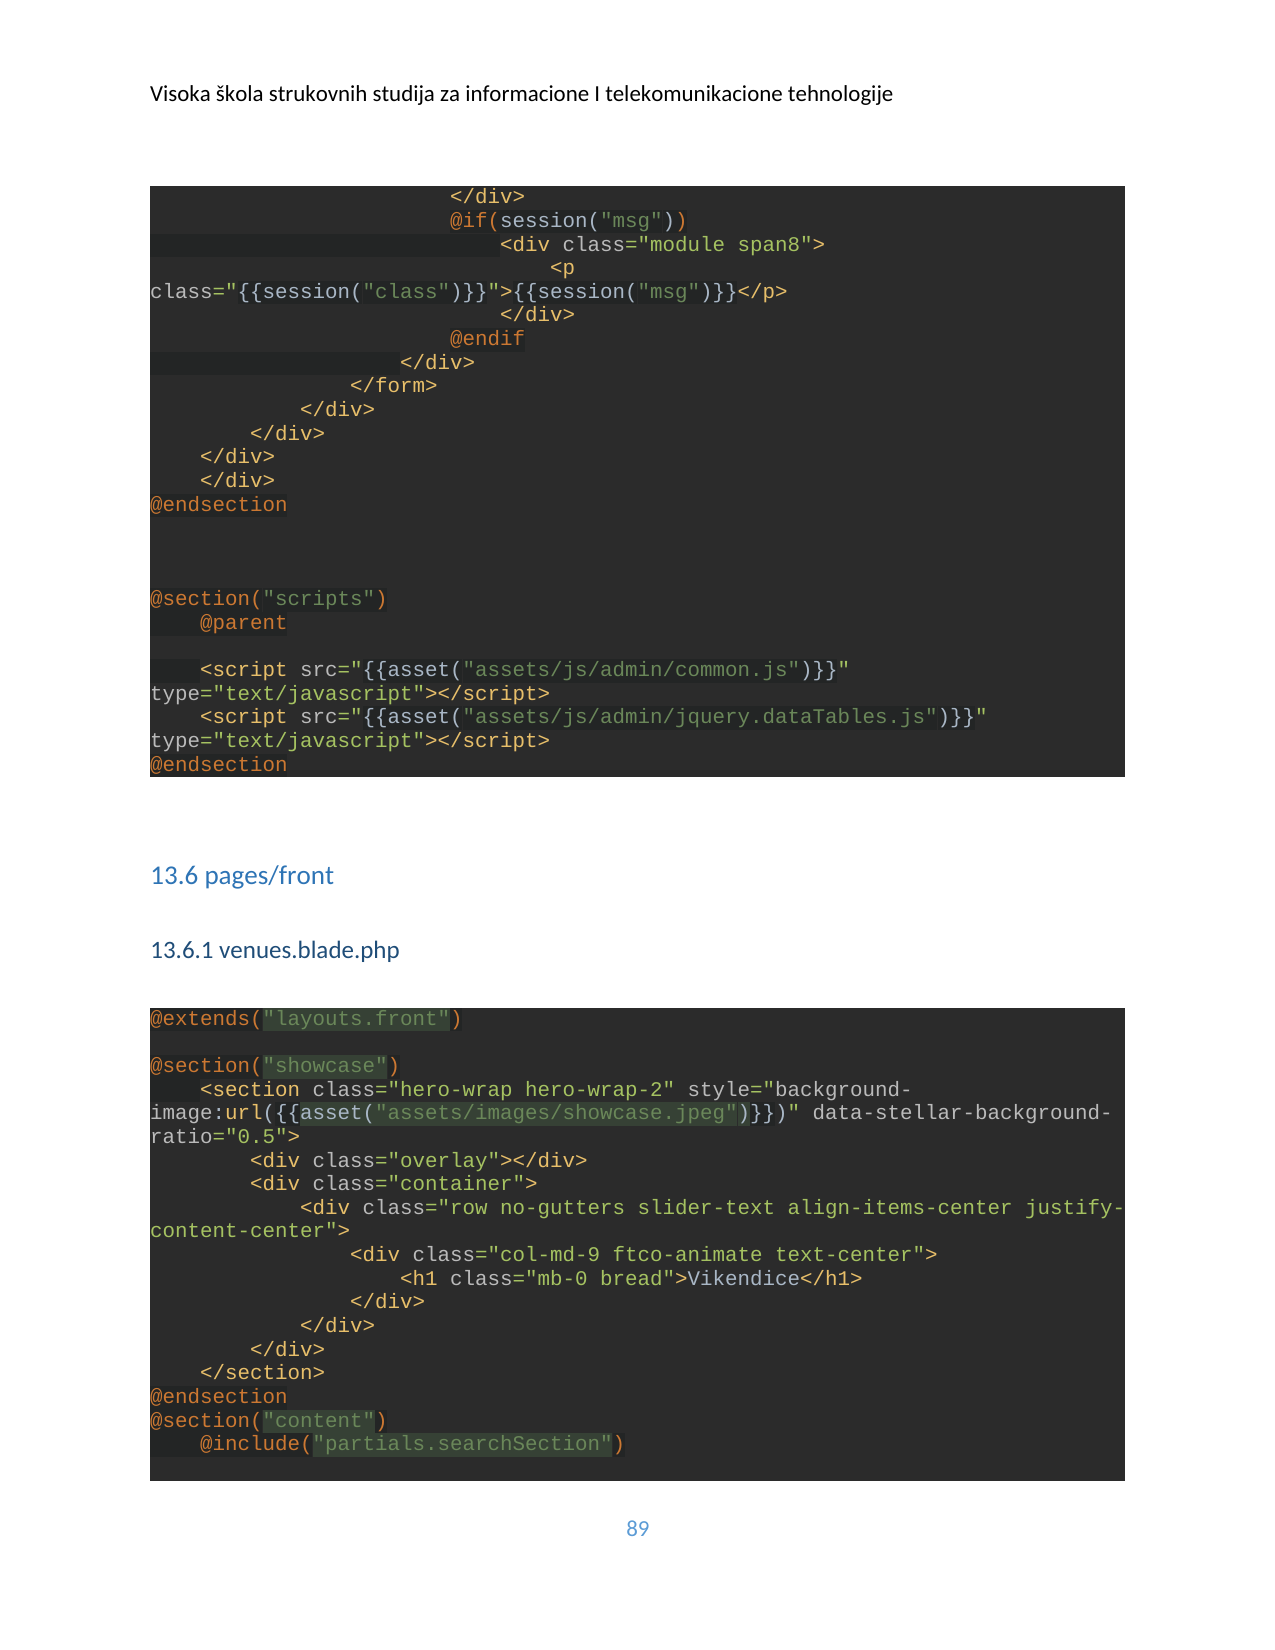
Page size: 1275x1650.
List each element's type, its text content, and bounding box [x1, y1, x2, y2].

subtitle 13.6 pages/front [150, 858, 1125, 891]
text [150, 1008, 1125, 1481]
subtitle 13.6.1 venues.blade.php [150, 934, 1125, 965]
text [150, 186, 1125, 777]
